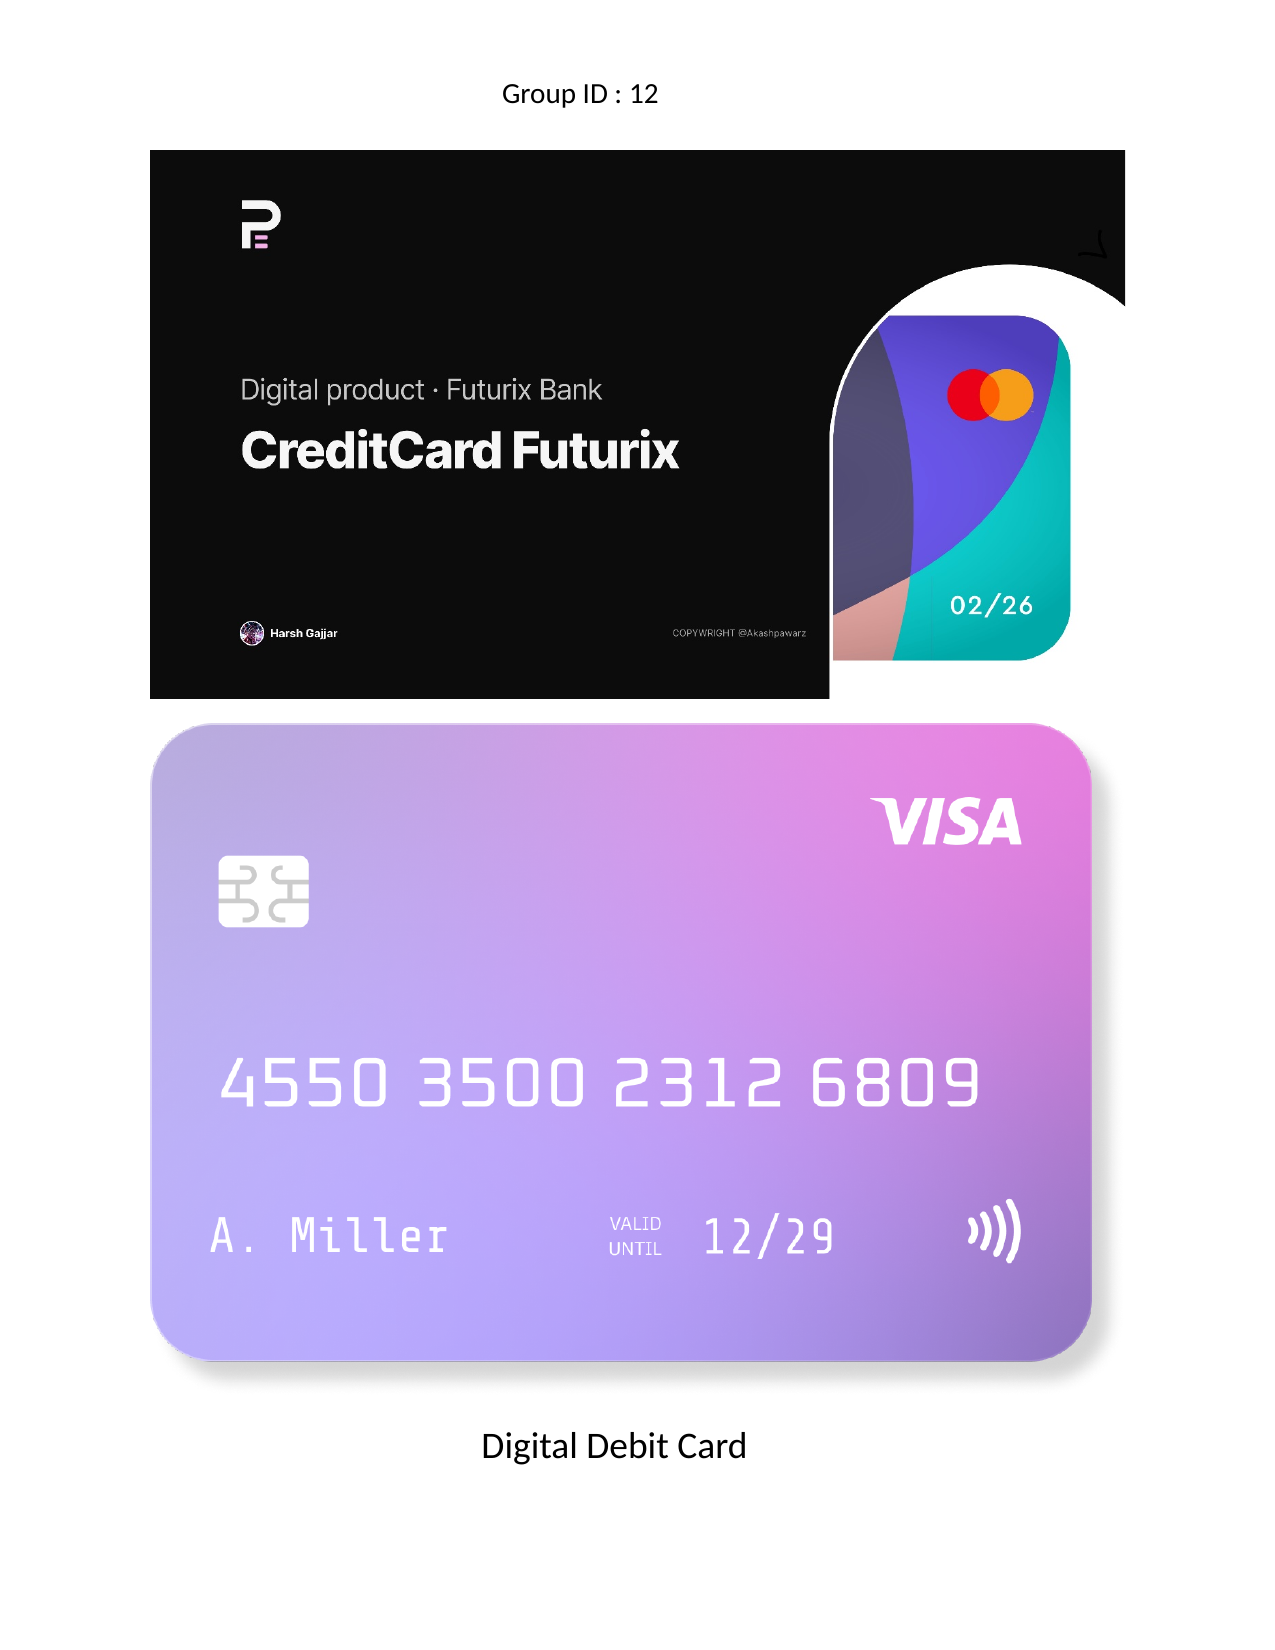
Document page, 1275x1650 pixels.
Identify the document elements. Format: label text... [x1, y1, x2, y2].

text Digital Debit Card [150, 1422, 1125, 1468]
picture [150, 723, 1125, 1397]
picture [150, 150, 1125, 699]
